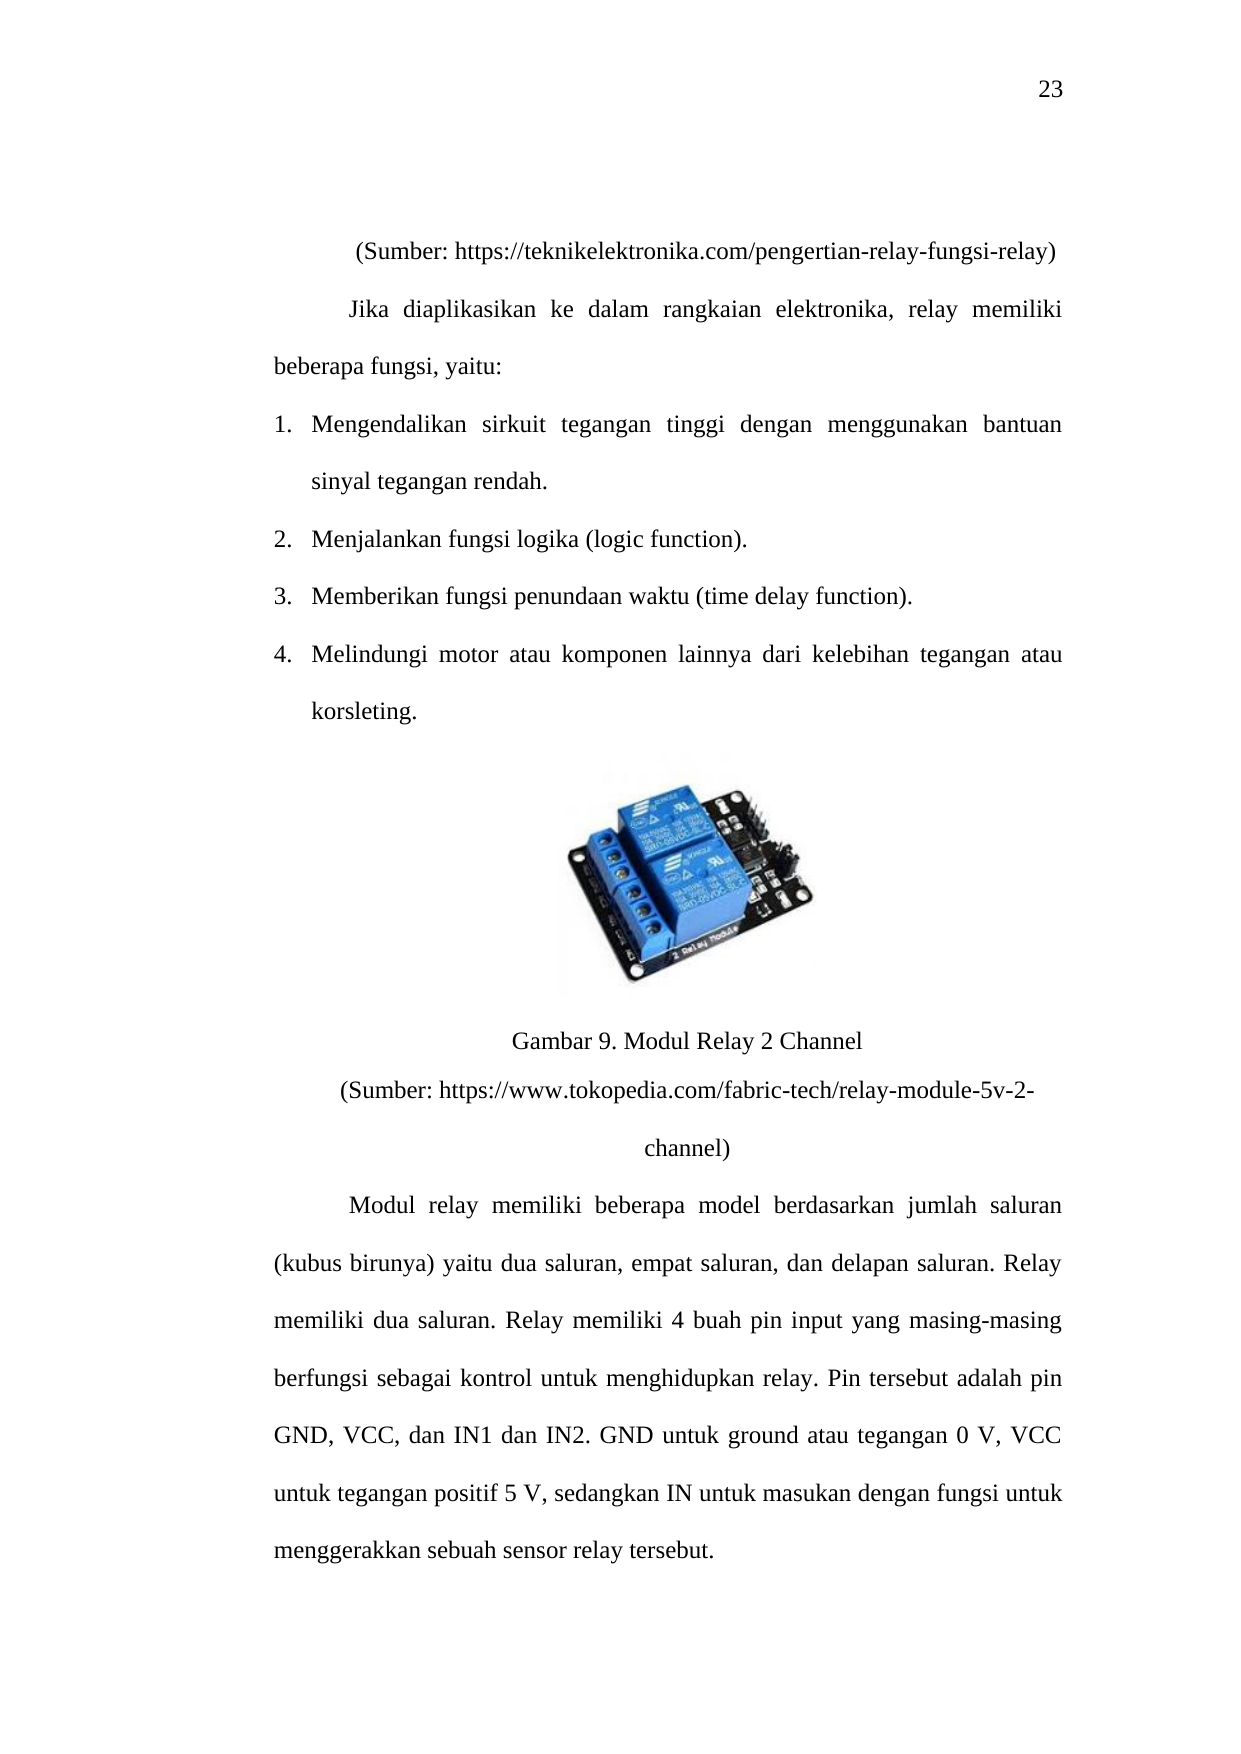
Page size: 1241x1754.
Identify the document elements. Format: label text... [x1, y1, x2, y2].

list Menjalankan fungsi logika (logic function). [274, 524, 1063, 552]
picture [557, 753, 817, 998]
list Memberikan fungsi penundaan waktu (time delay function). [274, 581, 1063, 610]
list (Sumber: https://www.tokopedia.com/fabric-tech/relay-module-5v-2-channel) [311, 1076, 1063, 1162]
text Modul relay memiliki beberapa model berdasarkan jumlah saluran (kubus birunya) yaitu dua saluran, empat saluran, dan delapan saluran. Relay memiliki dua saluran. Relay memiliki 4 buah pin input yang masing-masing berfungsi sebagai kontrol untuk menghidupkan relay. Pin tersebut adalah pin GND, VCC, dan IN1 dan IN2. GND untuk ground atau tegangan 0 V, VCC untuk tegangan positif 5 V, sedangkan IN untuk masukan dengan fungsi untuk menggerakkan sebuah sensor relay tersebut. [274, 1191, 1063, 1564]
list Melindungi motor atau komponen lainnya dari kelebihan tegangan atau korsleting. [274, 639, 1063, 725]
text (Sumber: https://teknikelektronika.com/pengertian-relay-fungsi-relay) [274, 236, 1063, 265]
text Jika diaplikasikan ke dalam rangkaian elektronika, relay memiliki beberapa fungsi, yaitu: [274, 294, 1063, 380]
list Mengendalikan sirkuit tegangan tinggi dengan menggunakan bantuan sinyal tegangan rendah. [274, 409, 1063, 495]
text Gambar 9. Modul Relay 2 Channel [311, 1026, 1063, 1055]
